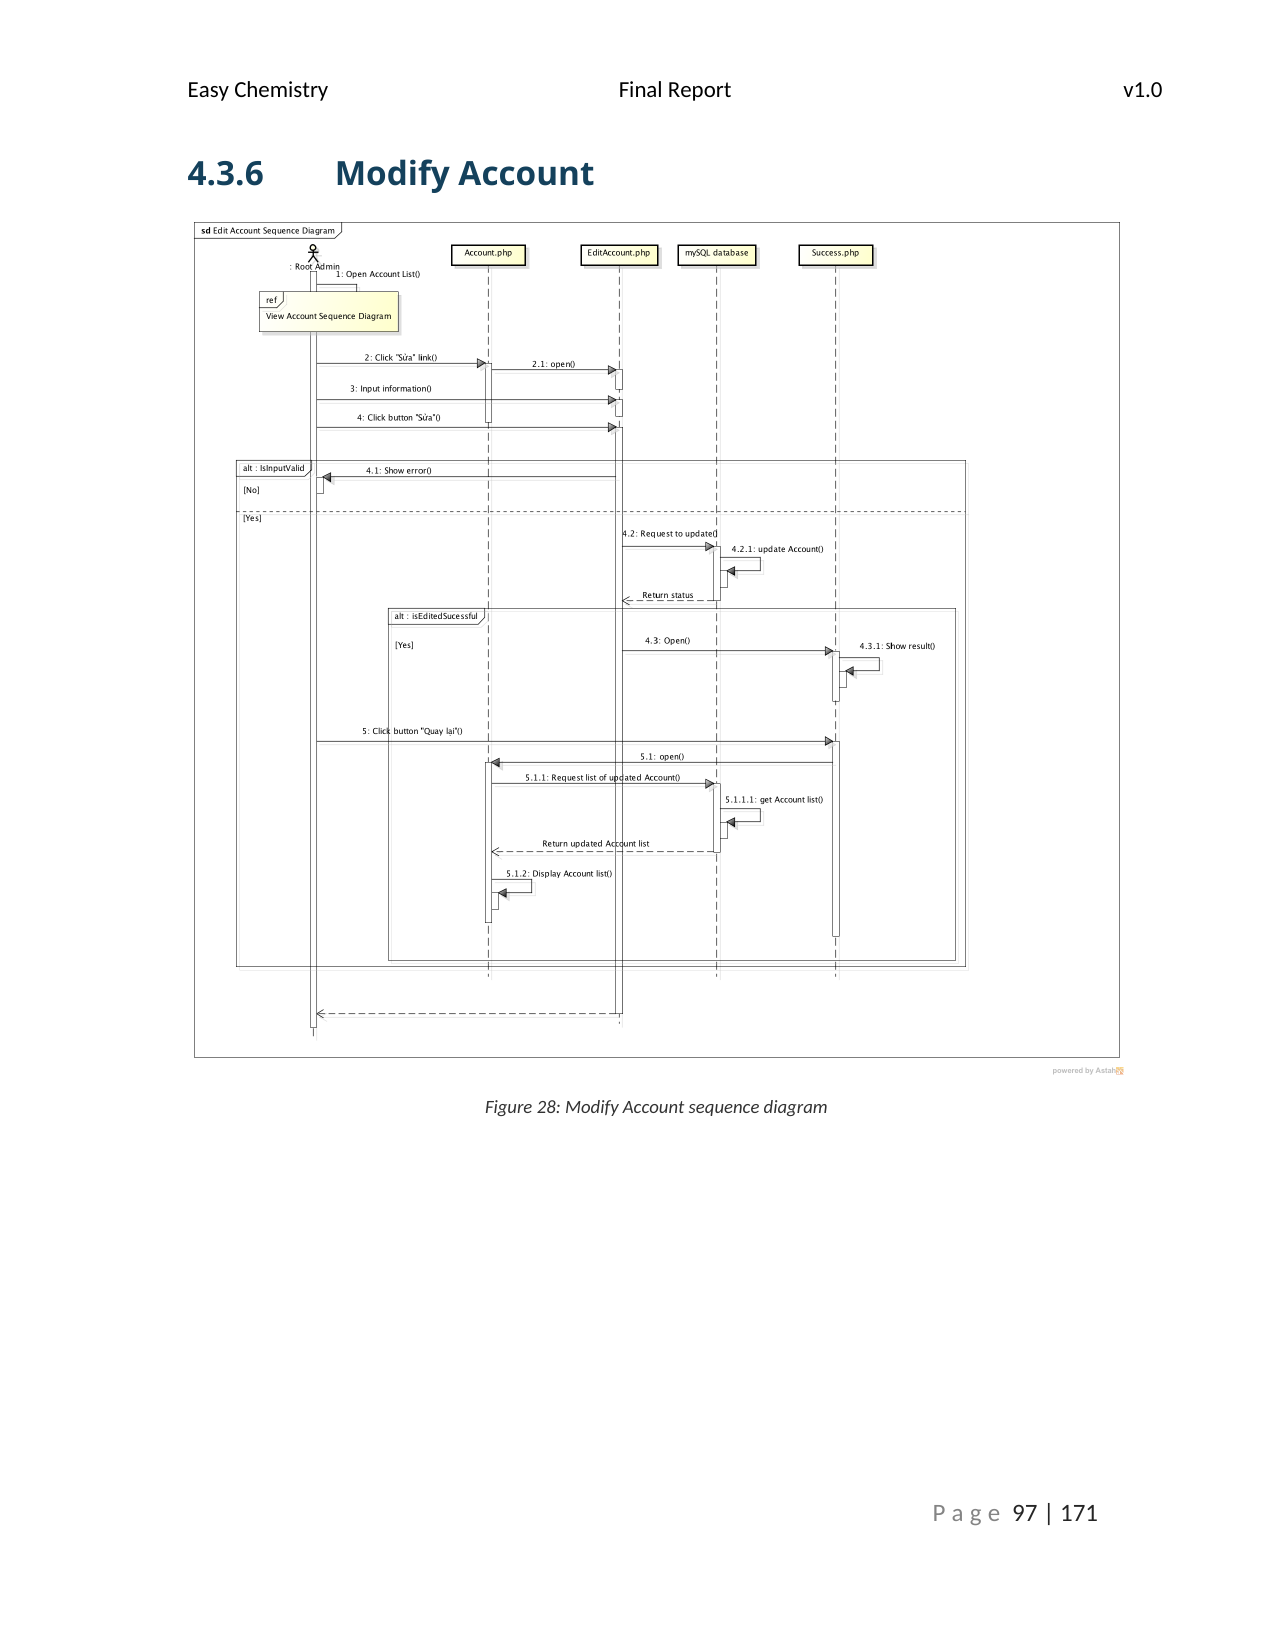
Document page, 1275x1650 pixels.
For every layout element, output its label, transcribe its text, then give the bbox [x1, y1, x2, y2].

subtitle Modify Account [187, 150, 1125, 195]
picture [187, 215, 1125, 1077]
